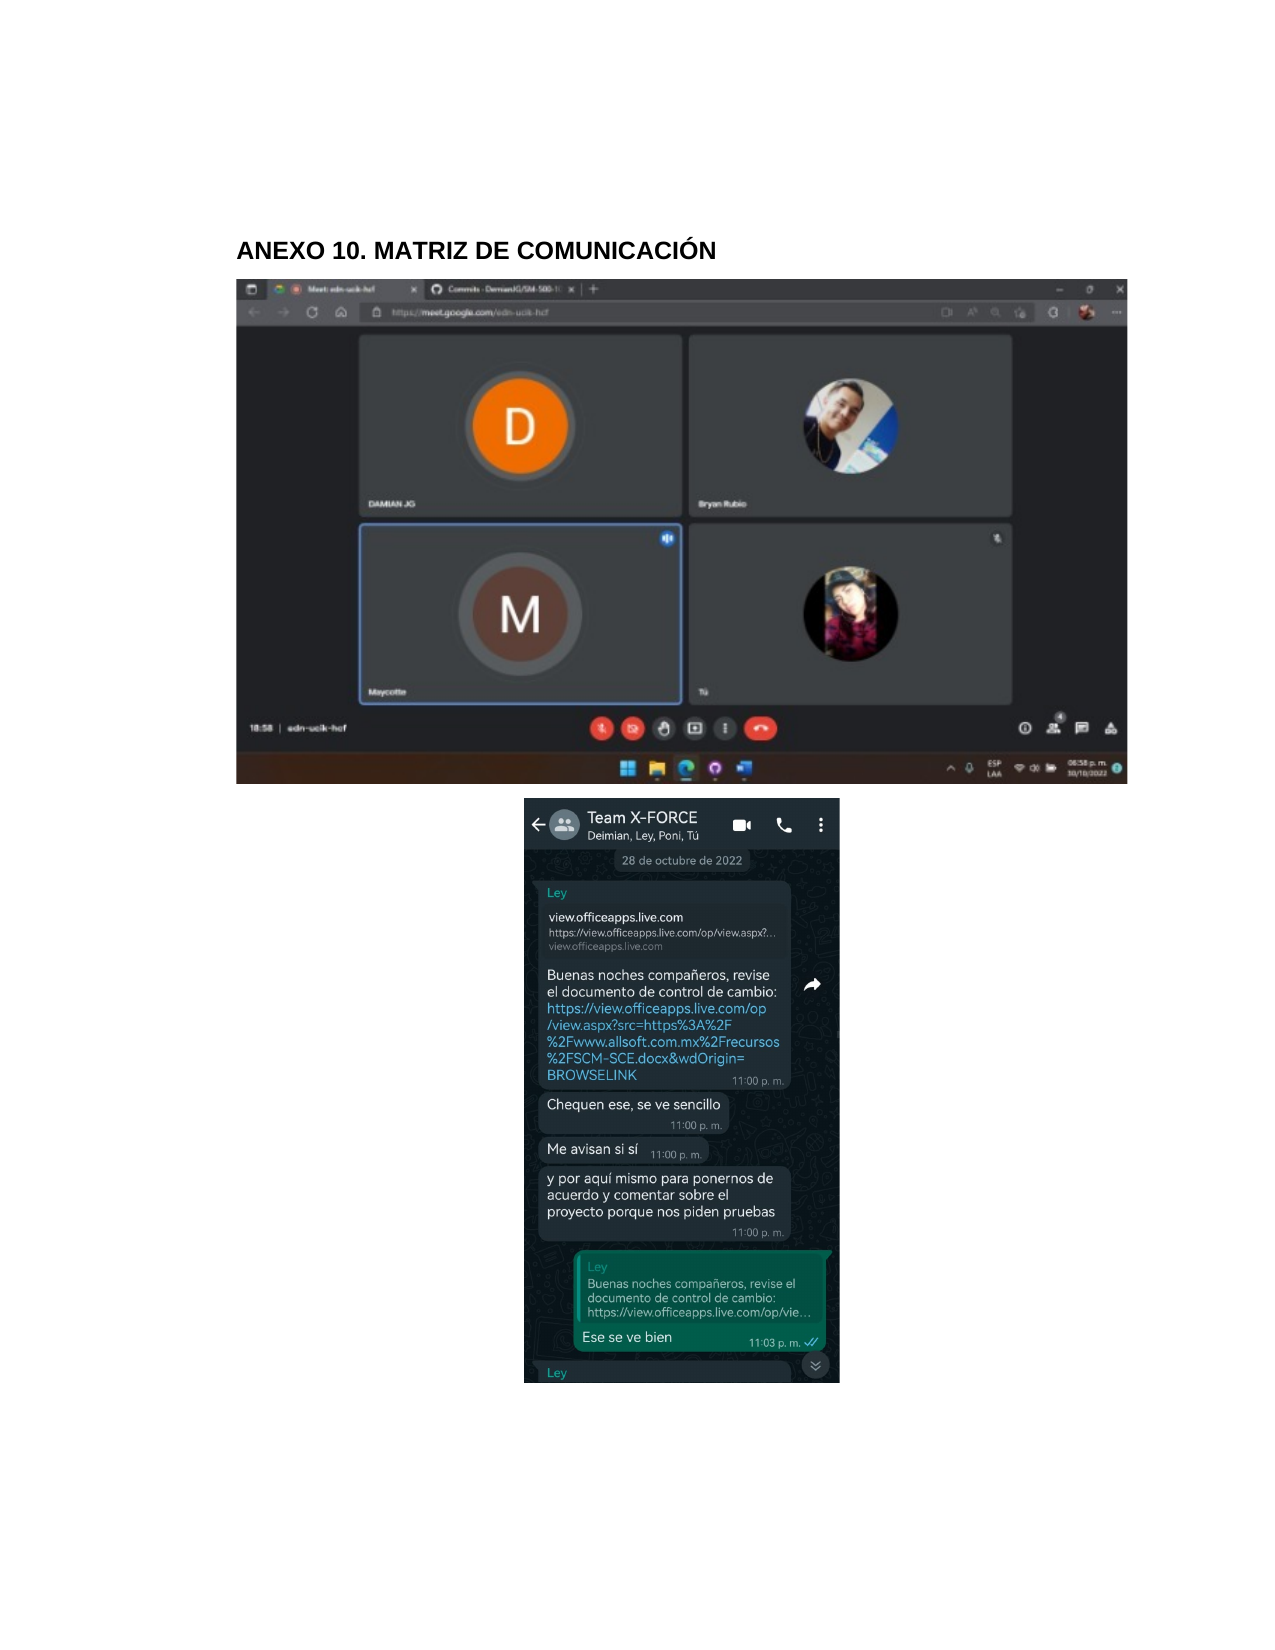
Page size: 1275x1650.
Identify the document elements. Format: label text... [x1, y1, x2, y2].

picture [236, 279, 1128, 784]
picture [524, 798, 840, 1383]
text anexo 10. Matriz de comunicación [236, 236, 1127, 265]
